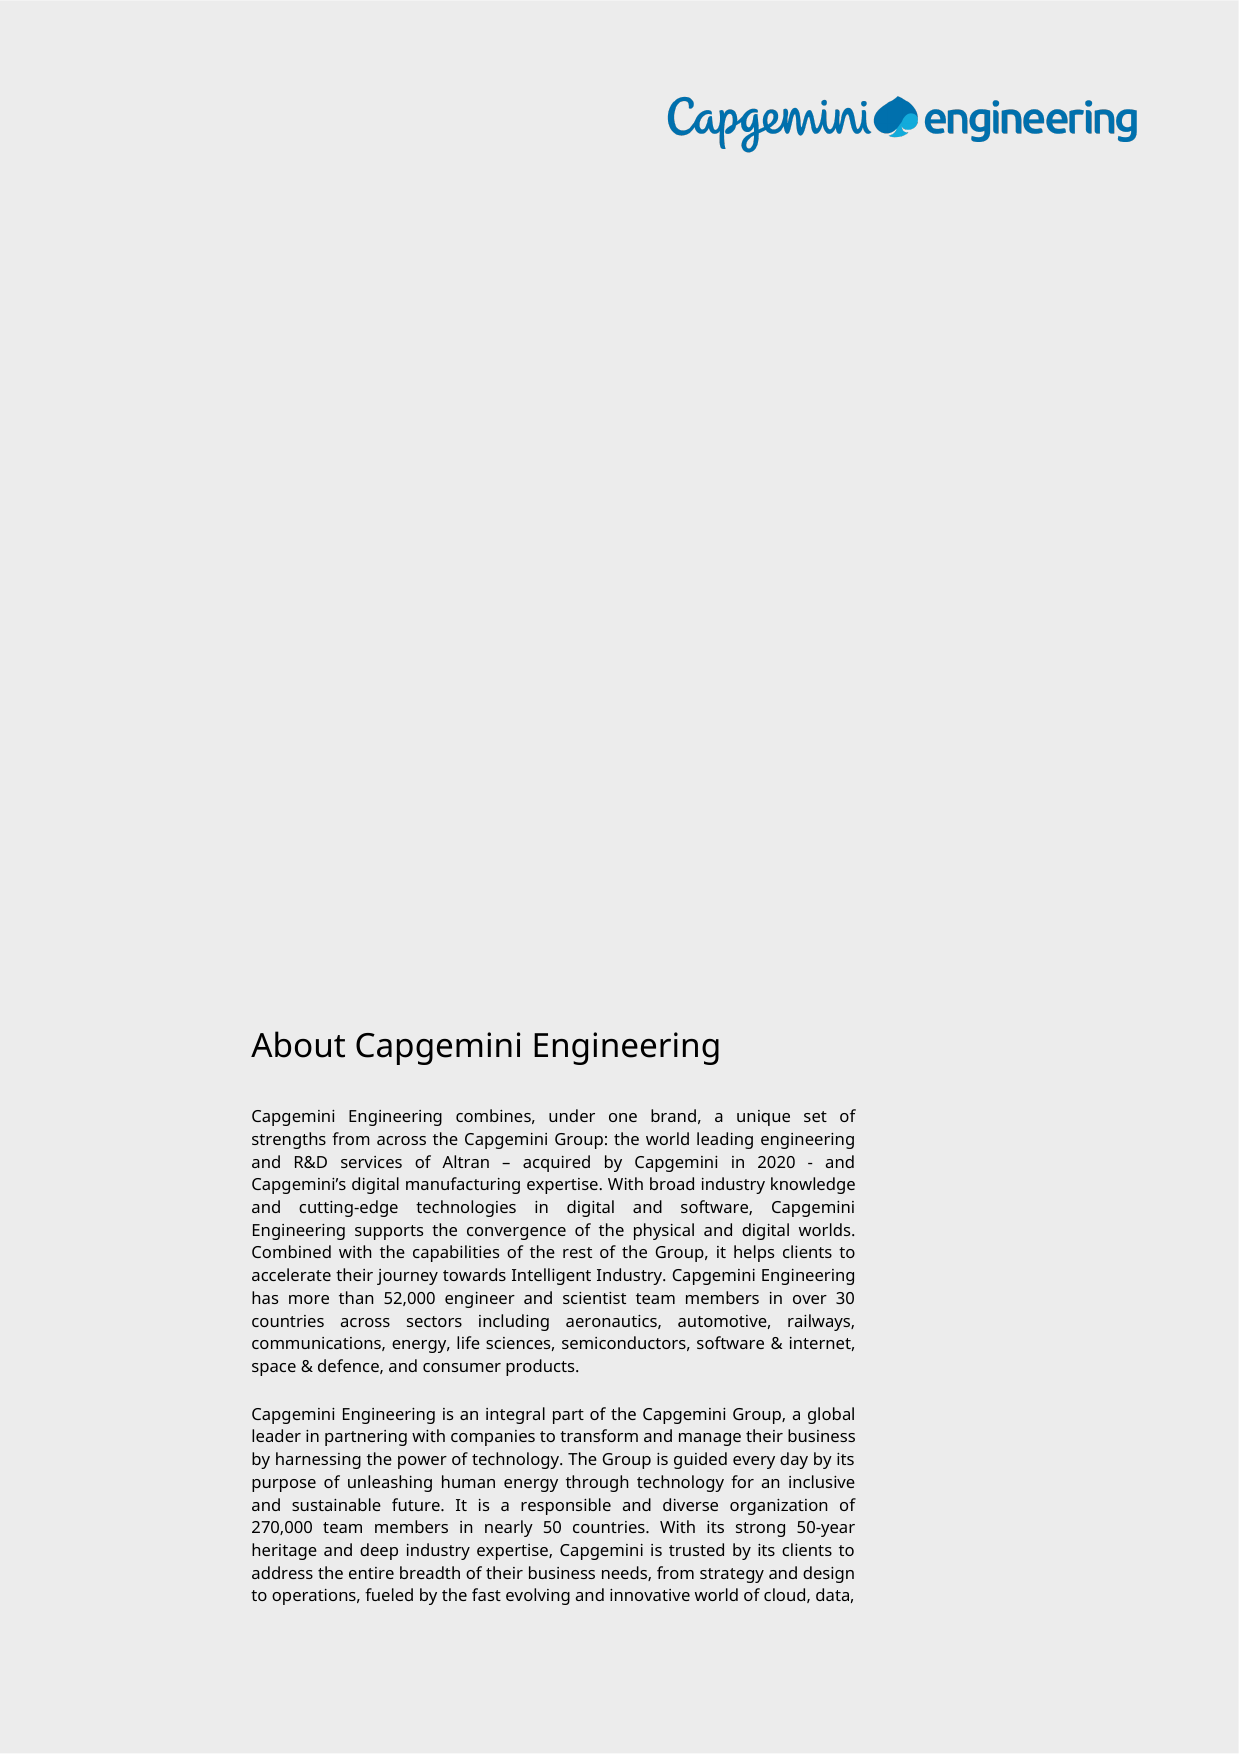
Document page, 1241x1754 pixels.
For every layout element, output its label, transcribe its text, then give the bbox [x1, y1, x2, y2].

picture [660, 80, 1145, 167]
text About Capgemini Engineering [251, 1022, 856, 1067]
text Capgemini Engineering combines, under one brand, a unique set of strengths from across the Capgemini Group: the world leading engineering and R&D services of Altran – acquired by Capgemini in 2020 - and Capgemini’s digital manufacturing expertise. With broad industry knowledge and cutting-edge technologies in digital and software, Capgemini Engineering supports the convergence of the physical and digital worlds. Combined with the capabilities of the rest of the Group, it helps clients to accelerate their journey towards Intelligent Industry. Capgemini Engineering has more than 52,000 engineer and scientist team members in over 30 countries across sectors including aeronautics, automotive, railways, communications, energy, life sciences, semiconductors, software & internet, space & defence, and consumer products. [251, 1105, 856, 1377]
